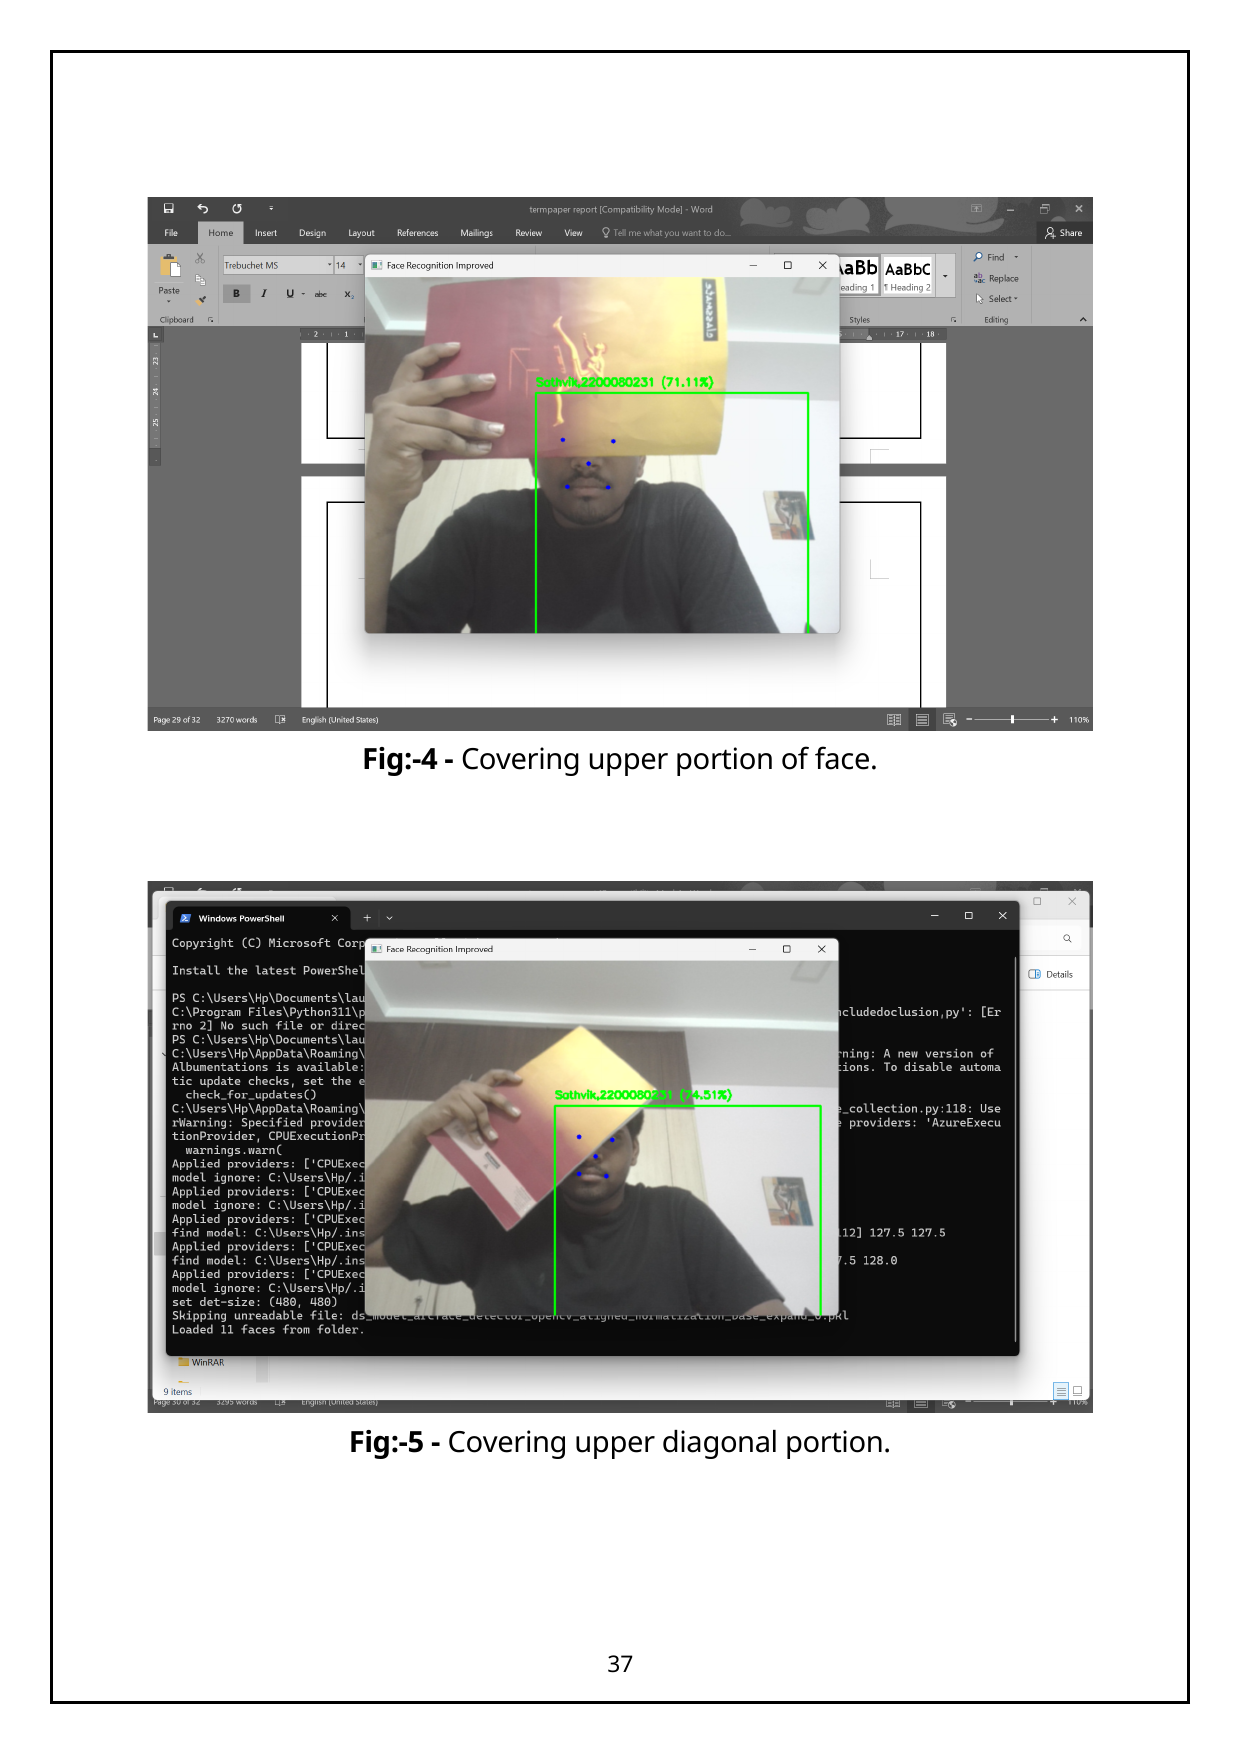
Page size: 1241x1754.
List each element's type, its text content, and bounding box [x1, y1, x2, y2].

subtitle Fig:-5 - Covering upper diagonal portion. [148, 1421, 1092, 1461]
subtitle Fig:-4 - Covering upper portion of face. [148, 738, 1092, 778]
picture [147, 197, 1093, 731]
picture [147, 881, 1093, 1413]
